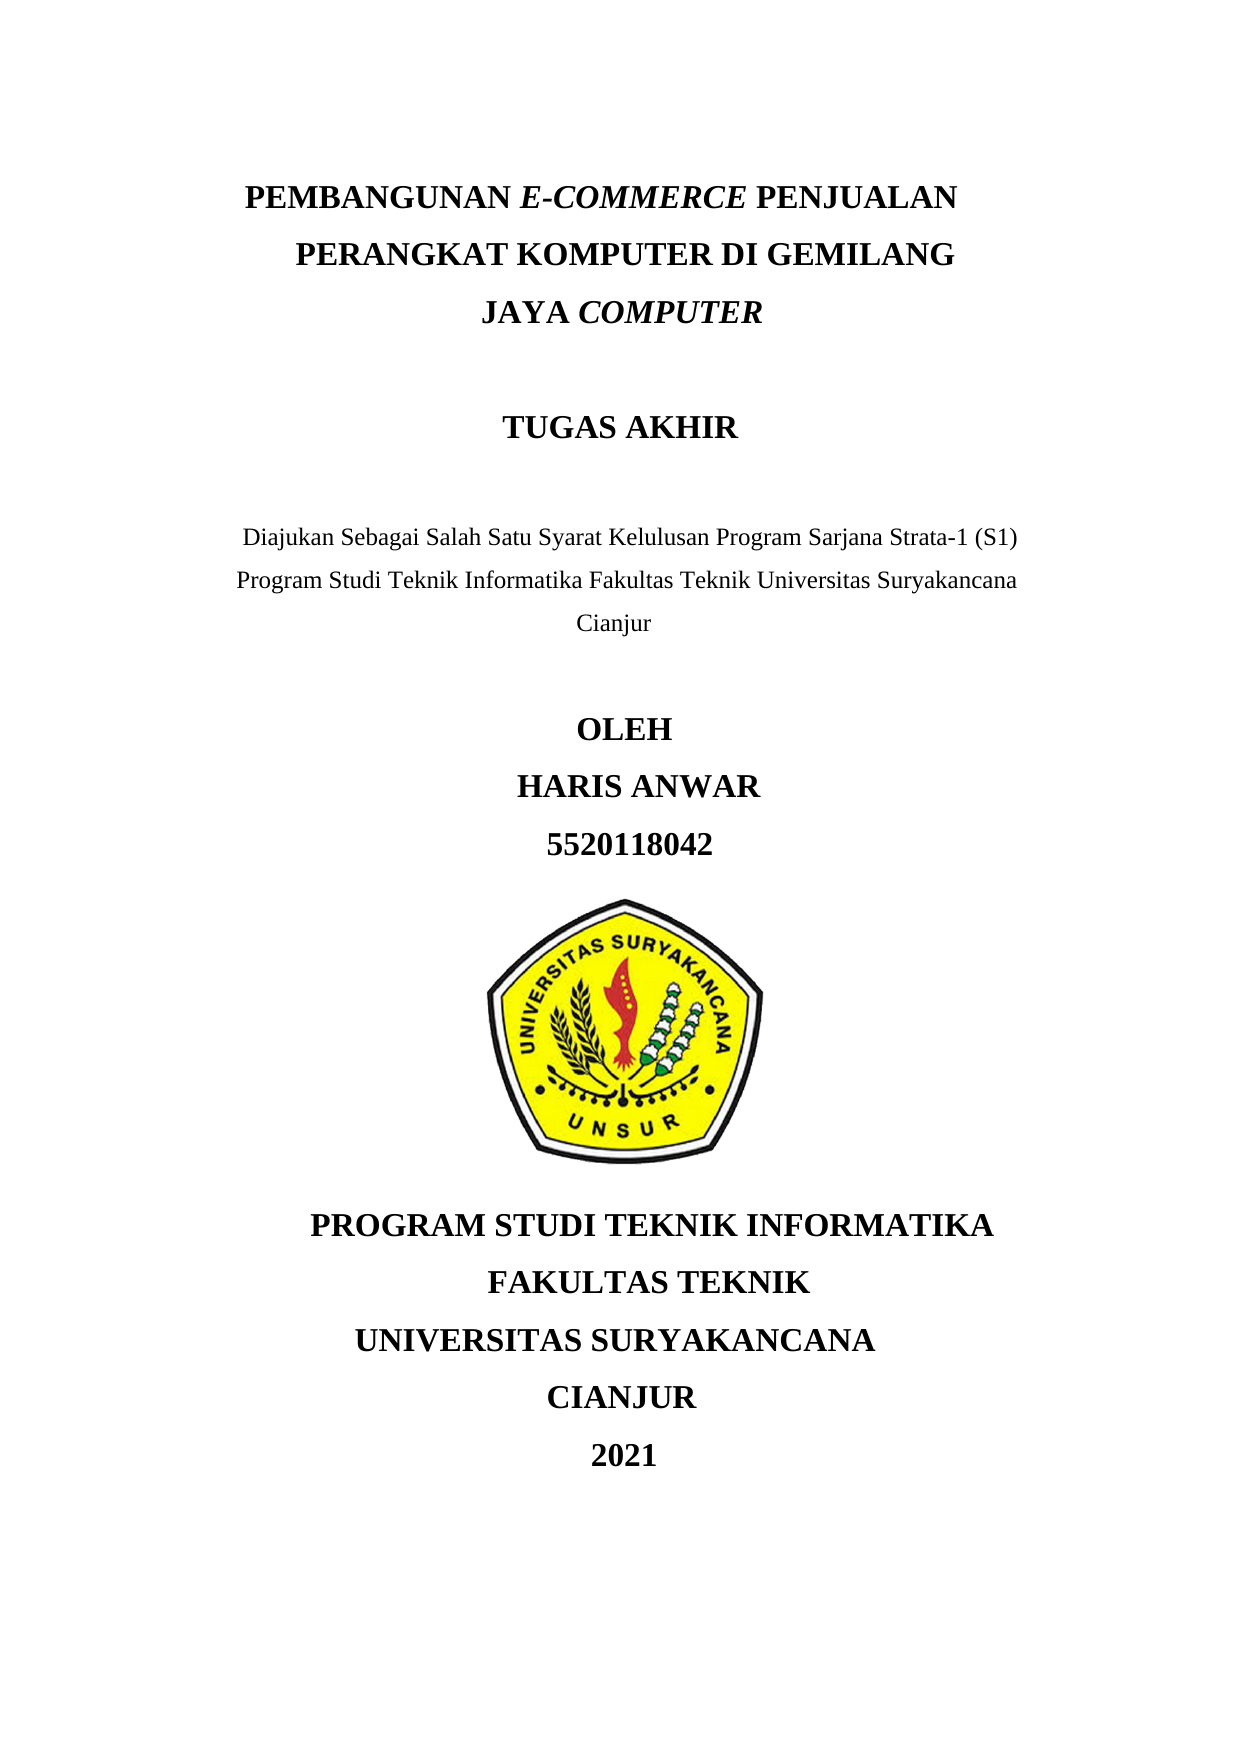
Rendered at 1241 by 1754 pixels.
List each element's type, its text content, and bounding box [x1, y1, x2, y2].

text TUGAS AKHIR [236, 407, 1063, 446]
text PROGRAM STUDI TEKNIK INFORMATIKA [236, 1205, 1063, 1243]
picture [473, 880, 779, 1186]
text OLEH [236, 709, 1063, 747]
text PERANGKAT KOMPUTER DI GEMILANG [236, 235, 1063, 273]
text UNIVERSITAS SURYAKANCANA [236, 1320, 1063, 1358]
text PEMBANGUNAN E-COMMERCE PENJUALAN [236, 177, 1063, 216]
text 2021 [236, 1435, 1063, 1473]
text Cianjur [236, 608, 1063, 637]
text FAKULTAS TEKNIK [236, 1262, 1063, 1301]
text CIANJUR [236, 1377, 1063, 1416]
text JAYA COMPUTER [236, 292, 1063, 331]
text Diajukan Sebagai Salah Satu Syarat Kelulusan Program Sarjana Strata-1 (S1) [236, 522, 1063, 551]
text Program Studi Teknik Informatika Fakultas Teknik Universitas Suryakancana [236, 565, 1063, 594]
text HARIS ANWAR [236, 767, 1063, 805]
text 5520118042 [236, 824, 1063, 862]
